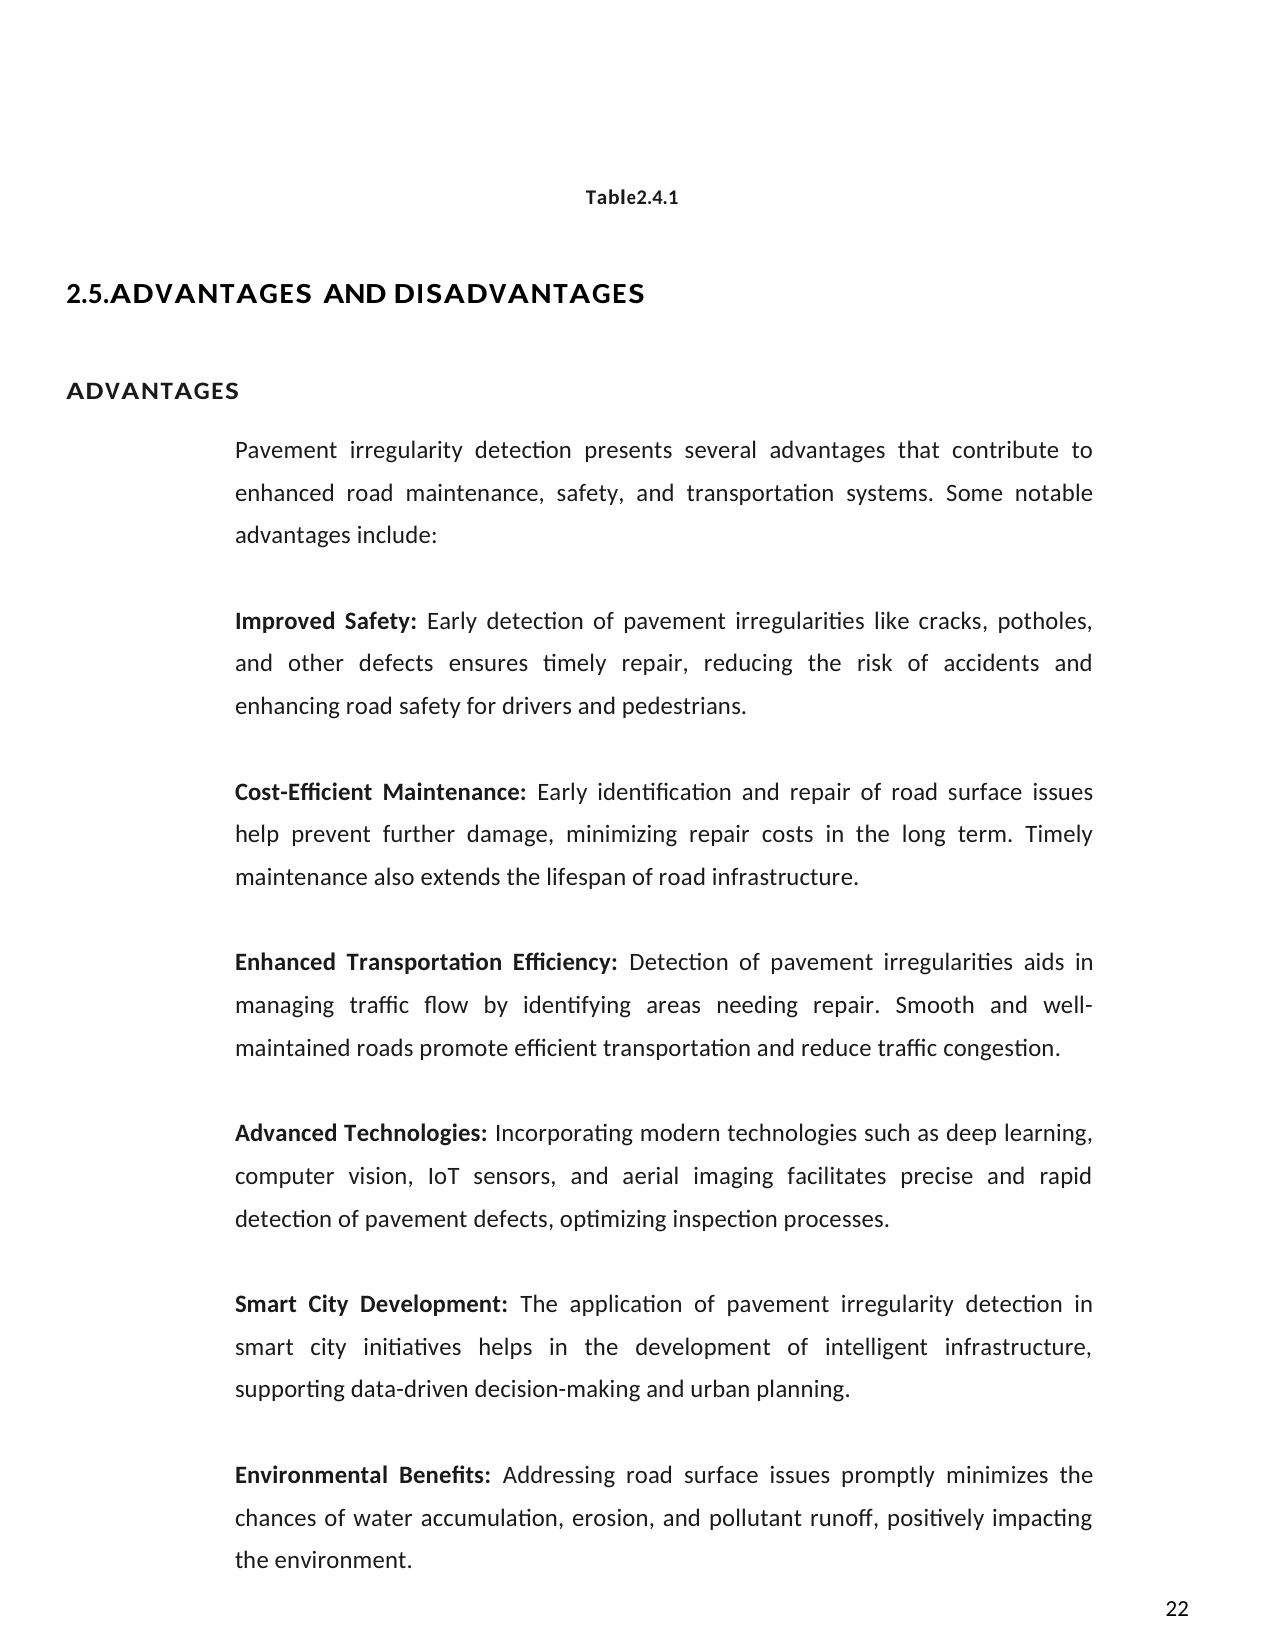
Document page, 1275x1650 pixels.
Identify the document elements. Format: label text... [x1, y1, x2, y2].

text Smart City Development: The application of pavement irregularity detection in smart city initiatives helps in the development of intelligent infrastructure, supporting data-driven decision-making and urban planning. [235, 1288, 1095, 1404]
text Advanced Technologies: Incorporating modern technologies such as deep learning, computer vision, IoT sensors, and aerial imaging facilitates precise and rapid detection of pavement defects, optimizing inspection processes. [235, 1117, 1095, 1233]
text Pavement irregularity detection presents several advantages that contribute to enhanced road maintenance, safety, and transportation systems. Some notable advantages include: [235, 434, 1095, 550]
text Enhanced Transportation Efficiency: Detection of pavement irregularities aids in managing traffic flow by identifying areas needing repair. Smooth and well-maintained roads promote efficient transportation and reduce traffic congestion. [235, 947, 1095, 1062]
text Table2.4.1 [586, 184, 1191, 210]
text Cost-Efficient Maintenance: Early identification and repair of road surface issues help prevent further damage, minimizing repair costs in the long term. Timely maintenance also extends the lifespan of road infrastructure. [235, 776, 1095, 892]
text ADVANTAGES [66, 376, 1191, 406]
text Improved Safety: Early detection of pavement irregularities like cracks, potholes, and other defects ensures timely repair, reducing the risk of accidents and enhancing road safety for drivers and pedestrians. [235, 605, 1095, 721]
text Environmental Benefits: Addressing road surface issues promptly minimizes the chances of water accumulation, erosion, and pollutant runoff, positively impacting the environment. [235, 1459, 1095, 1575]
text 2.5.ADVANTAGES AND DISADVANTAGES [66, 275, 1191, 311]
